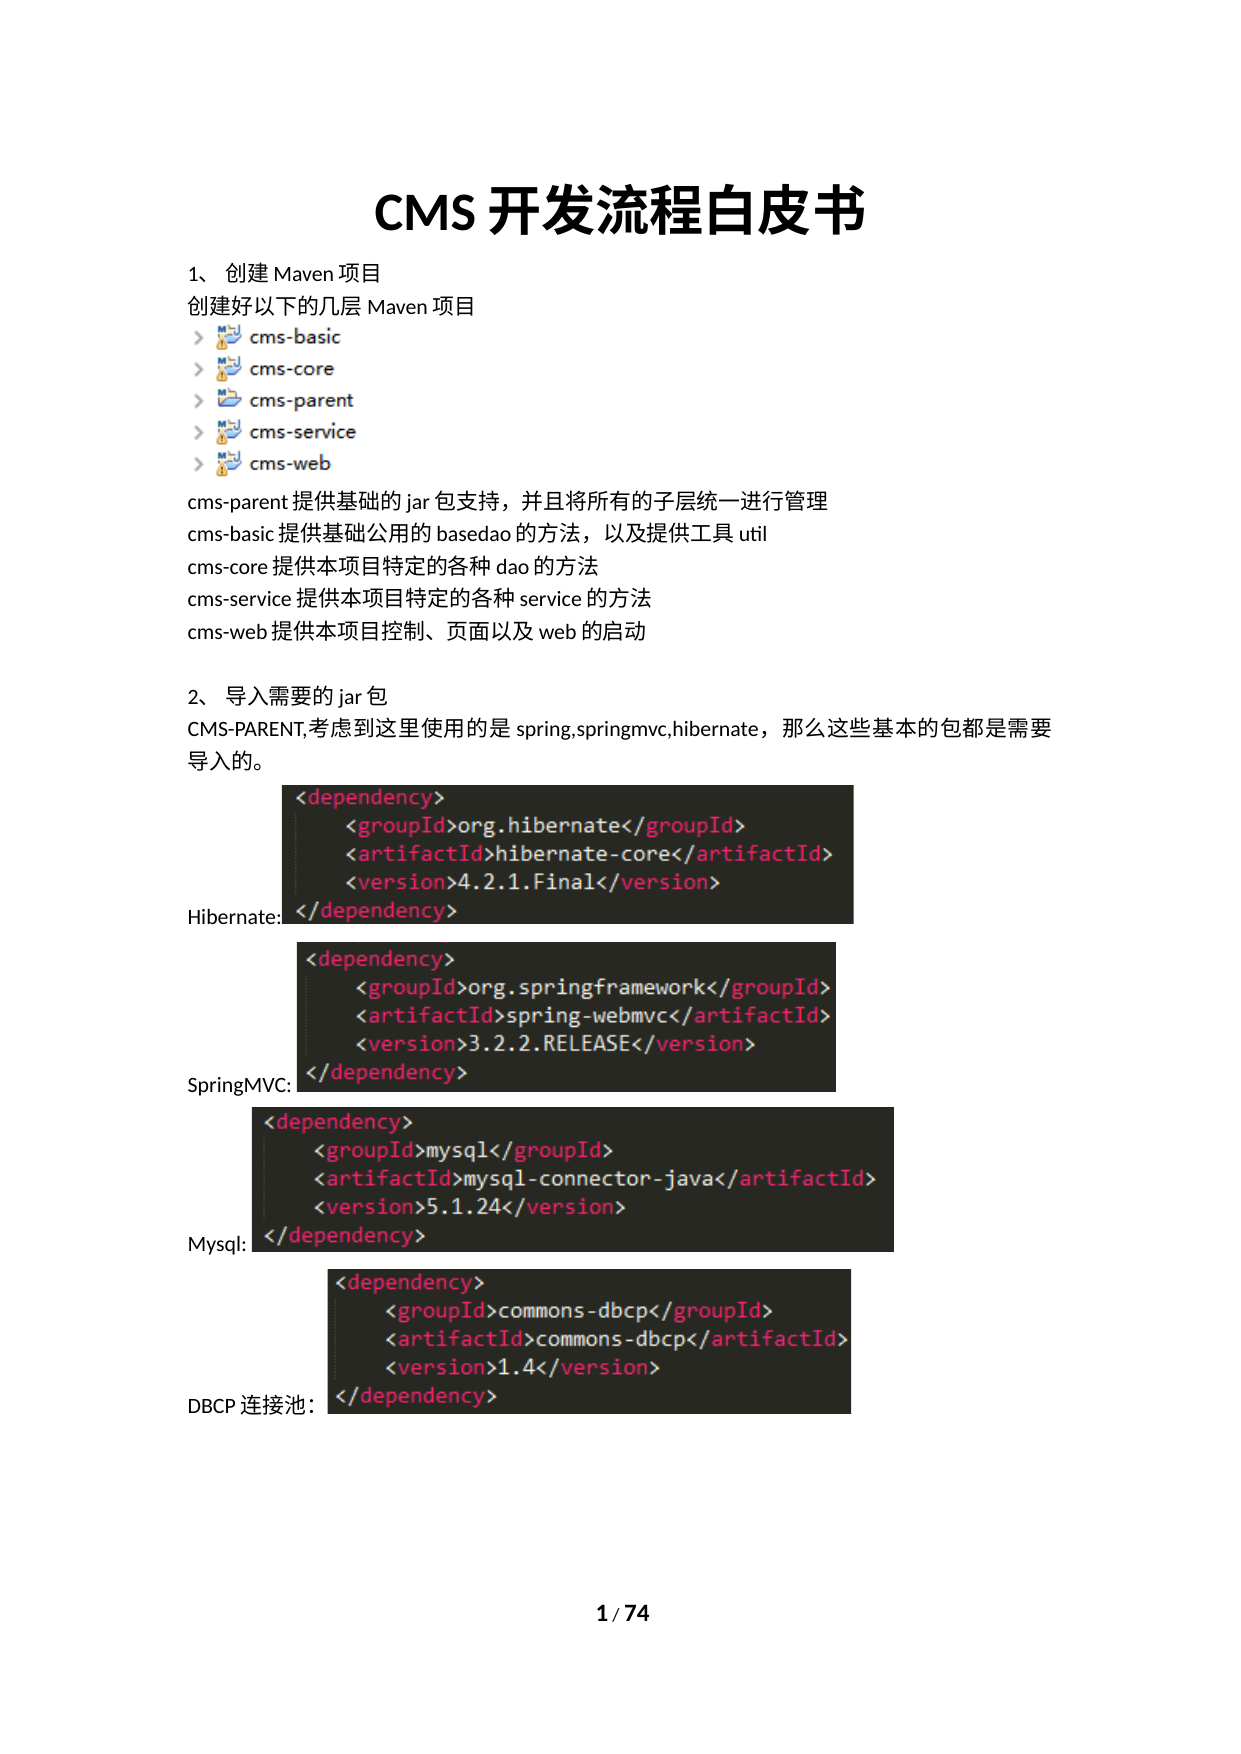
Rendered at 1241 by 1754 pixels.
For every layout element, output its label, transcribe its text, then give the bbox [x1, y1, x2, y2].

text cms-core提供本项目特定的各种dao的方法 [187, 548, 1053, 581]
list 创建Maven项目 [187, 256, 1053, 288]
text cms-web提供本项目控制、页面以及web的启动 [187, 613, 1053, 646]
picture [251, 1107, 894, 1252]
text CMS开发流程白皮书 [187, 158, 1053, 256]
picture [327, 1269, 852, 1414]
text cms-basic提供基础公用的basedao的方法，以及提供工具util [187, 516, 1053, 548]
picture [281, 785, 854, 924]
text cms-parent提供基础的jar包支持，并且将所有的子层统一进行管理 [187, 483, 1053, 516]
list 导入需要的jar包 [187, 678, 1053, 711]
text 创建好以下的几层Maven项目 [187, 288, 1053, 321]
text cms-service提供本项目特定的各种service的方法 [187, 581, 1053, 613]
text CMS-PARENT,考虑到这里使用的是spring,springmvc,hibernate，那么这些基本的包都是需要导入的。 [187, 711, 1053, 776]
picture [296, 942, 836, 1092]
picture [187, 321, 369, 478]
